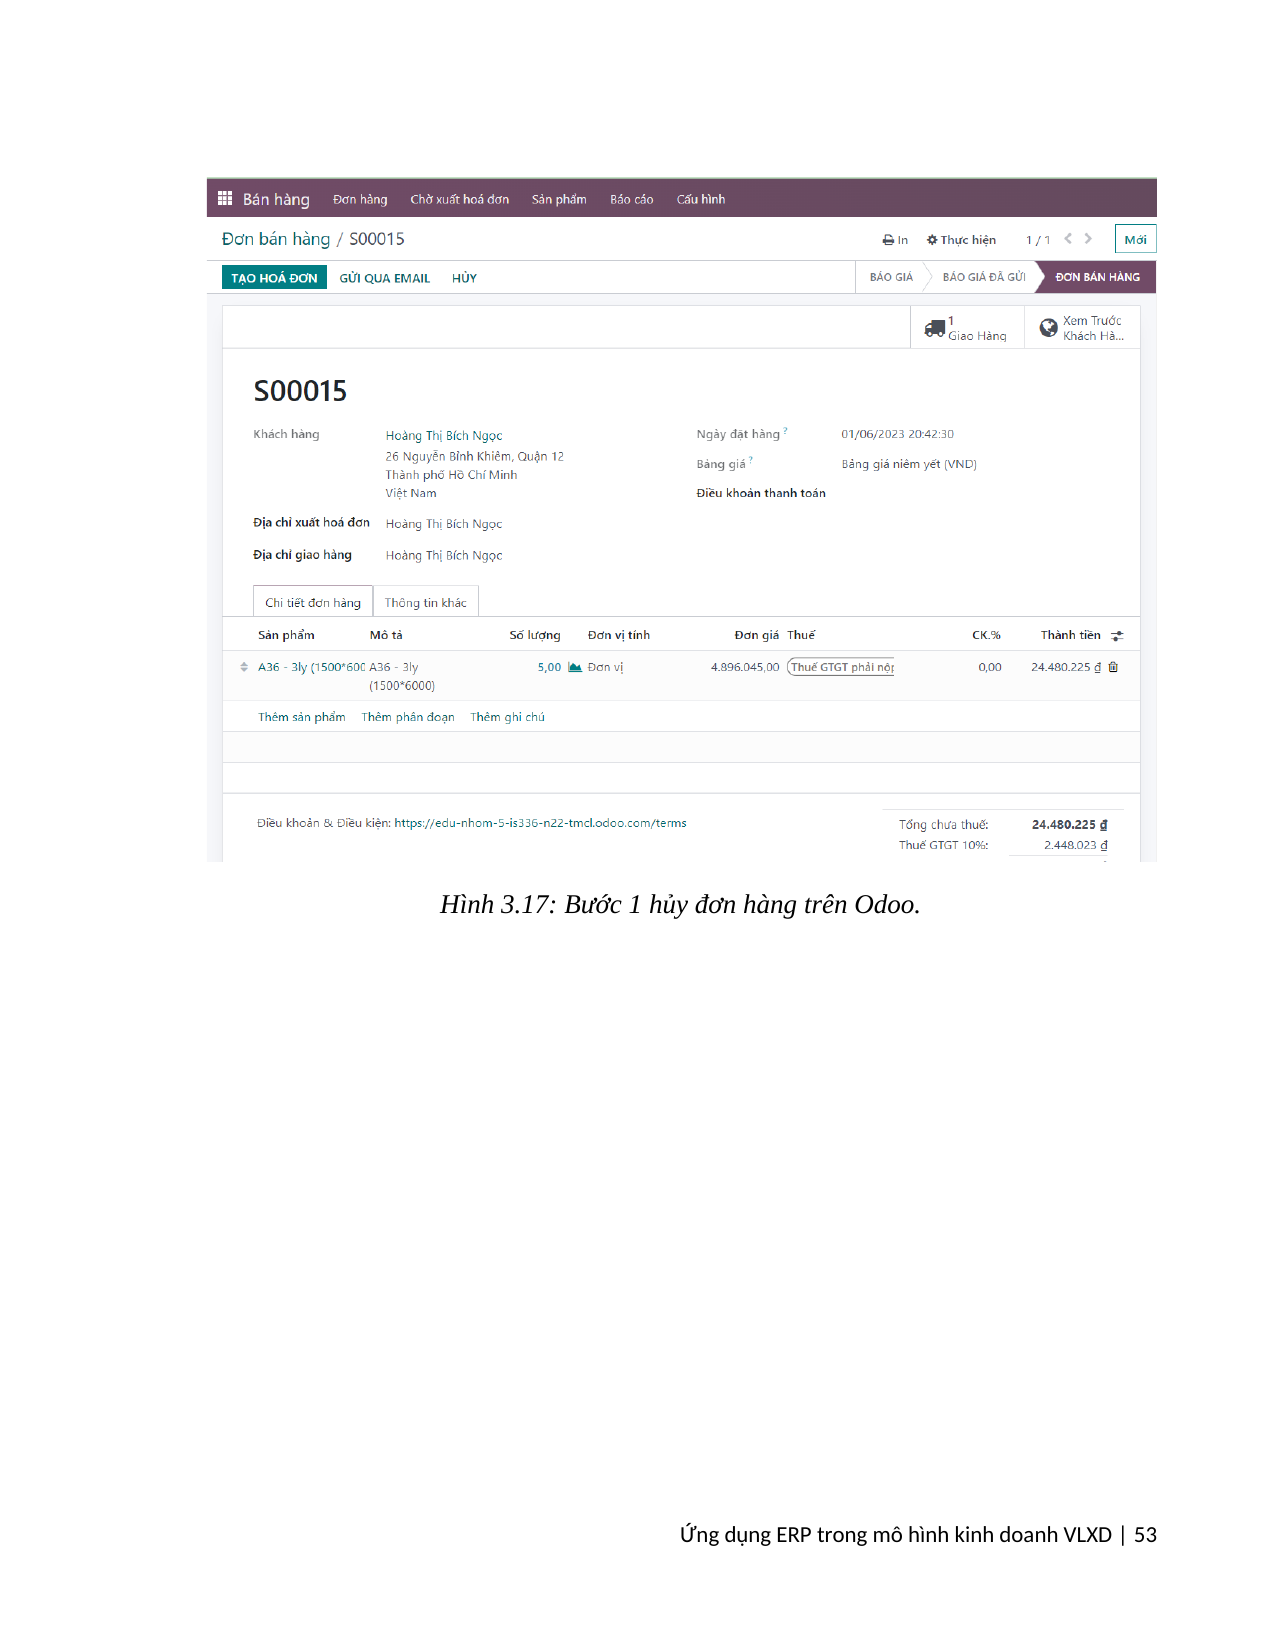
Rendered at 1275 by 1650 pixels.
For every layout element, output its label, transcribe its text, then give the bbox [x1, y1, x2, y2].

text Hình 3.17: Bước 1 hủy đơn hàng trên Odoo. [207, 888, 1157, 919]
picture [206, 177, 1157, 862]
